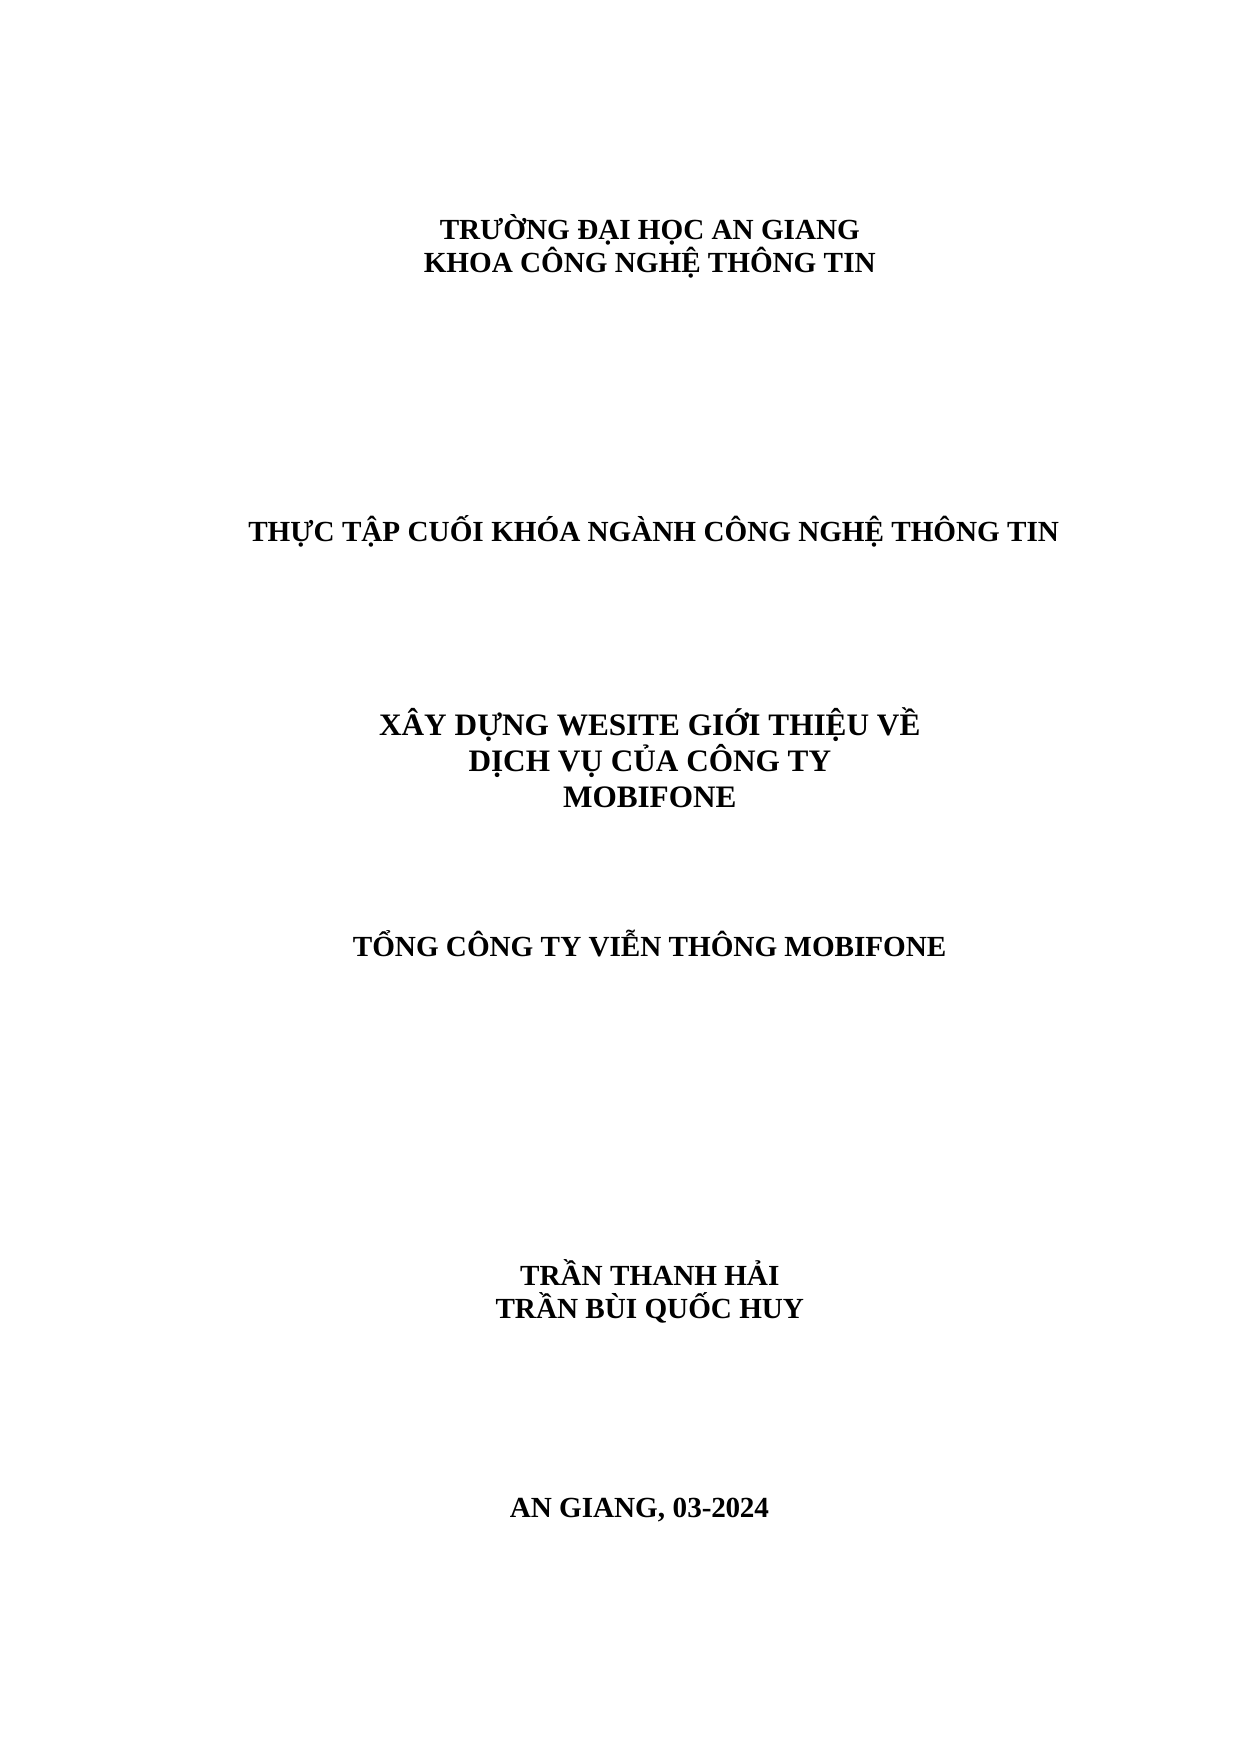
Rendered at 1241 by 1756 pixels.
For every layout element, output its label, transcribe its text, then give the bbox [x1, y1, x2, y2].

text TRƯỜNG ĐẠI HỌC AN GIANG [325, 212, 974, 246]
text TỔNG CÔNG TY VIỄN THÔNG MOBIFONE [148, 929, 1152, 963]
text TRẦN THANH HẢI [148, 1258, 1152, 1292]
text AN GIANG, 03-2024 [495, 1491, 1152, 1524]
text DỊCH VỤ CỦA CÔNG TY [148, 743, 1152, 778]
text TRẦN BÙI QUỐC HUY [148, 1292, 1152, 1325]
text XÂY DỰNG WESITE GIỚI THIỆU VỀ [148, 707, 1152, 743]
text KHOA CÔNG NGHỆ THÔNG TIN [325, 246, 974, 279]
text THỰC TẬP CUỐI KHÓA NGÀNH CÔNG NGHỆ THÔNG TIN [148, 514, 1084, 547]
text MOBIFONE [148, 778, 1152, 814]
